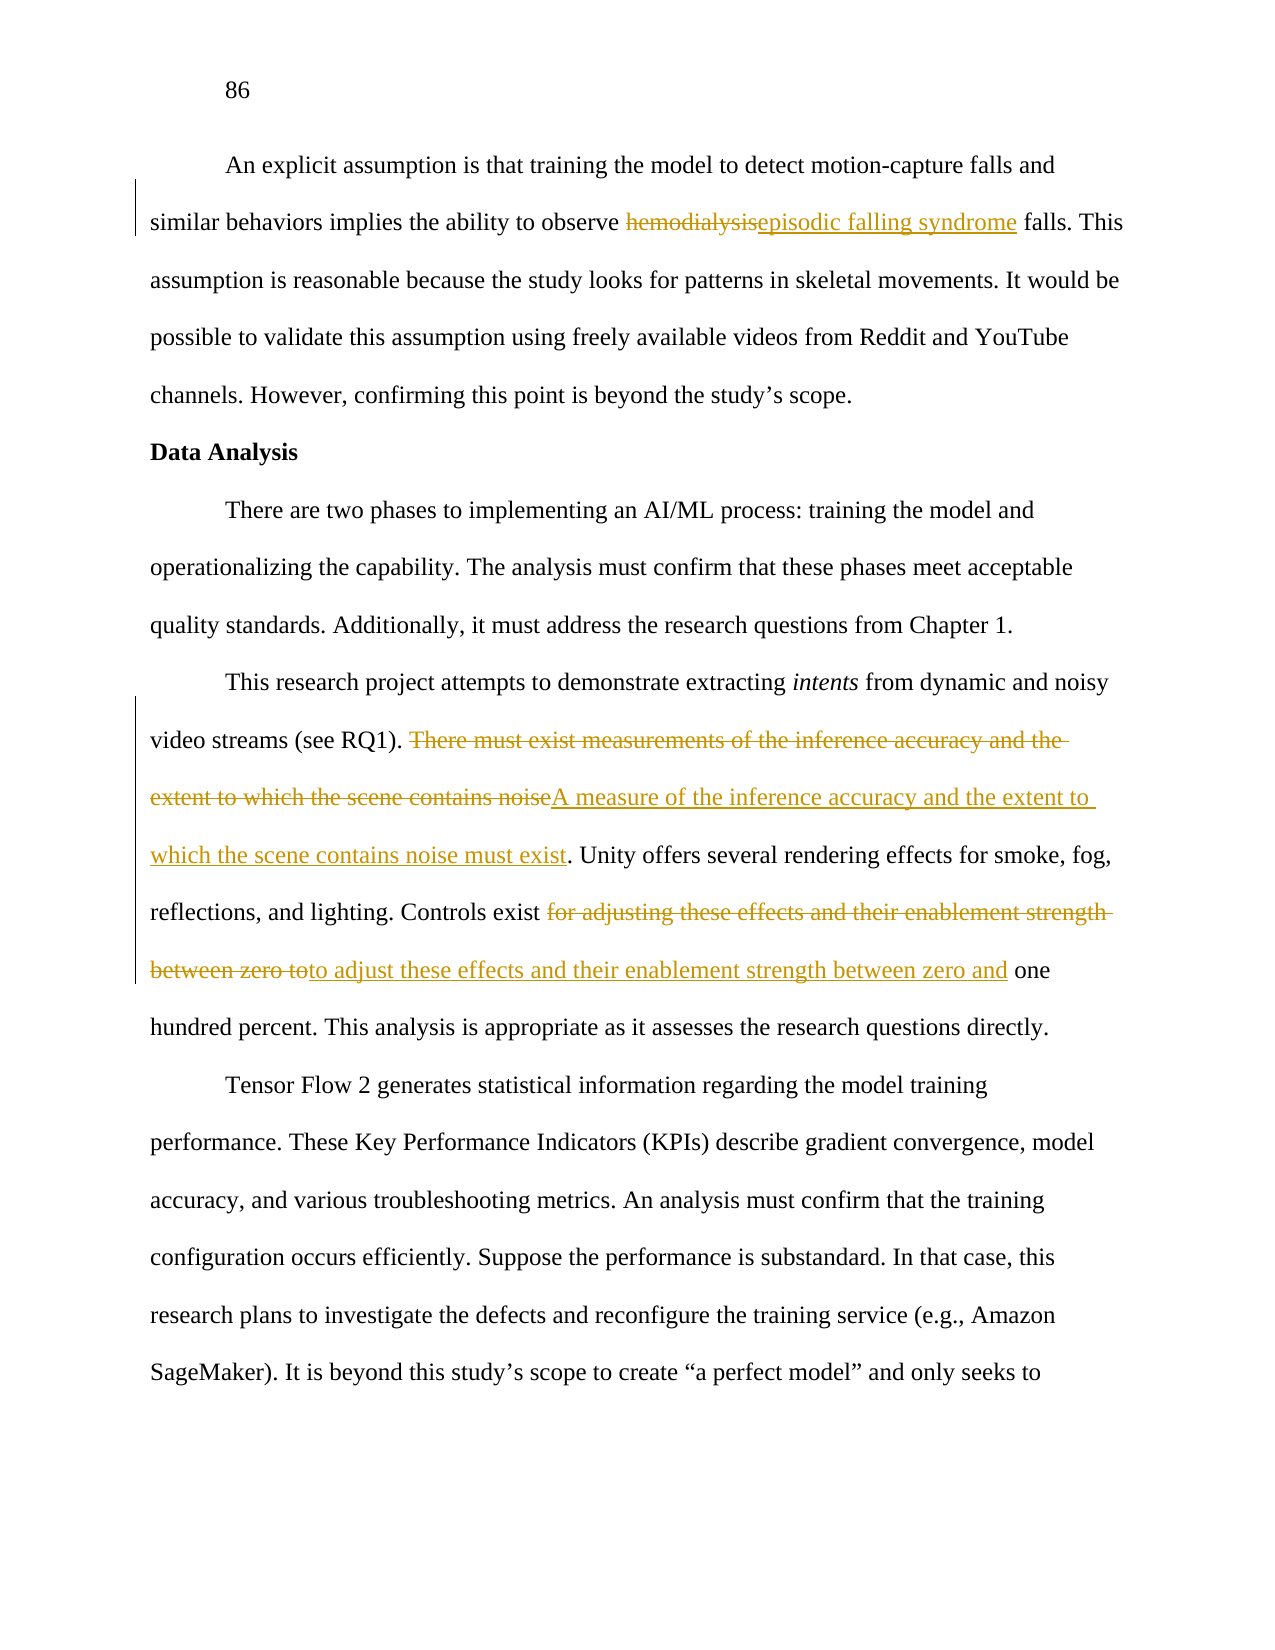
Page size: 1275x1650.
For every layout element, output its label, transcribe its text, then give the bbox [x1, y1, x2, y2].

subtitle Data Analysis [150, 437, 1125, 466]
text An explicit assumption is that training the model to detect motion-capture falls and similar behaviors implies the ability to observe falls. This assumption is reasonable because the study looks for patterns in skeletal movements. It would be possible to validate this assumption using freely available videos from Reddit and YouTube channels. However, confirming this point is beyond the study’s scope. [150, 150, 1125, 409]
text This research project attempts to demonstrate extracting intents from dynamic and noisy video streams (see RQ1). . Unity offers several rendering effects for smoke, fog, reflections, and lighting. Controls exist one hundred percent. This analysis is appropriate as it assesses the research questions directly. [150, 667, 1125, 1041]
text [150, 1070, 1125, 1386]
text There are two phases to implementing an AI/ML process: training the model and operationalizing the capability. The analysis must confirm that these phases meet acceptable quality standards. Additionally, it must address the research questions from Chapter 1. [150, 495, 1125, 639]
